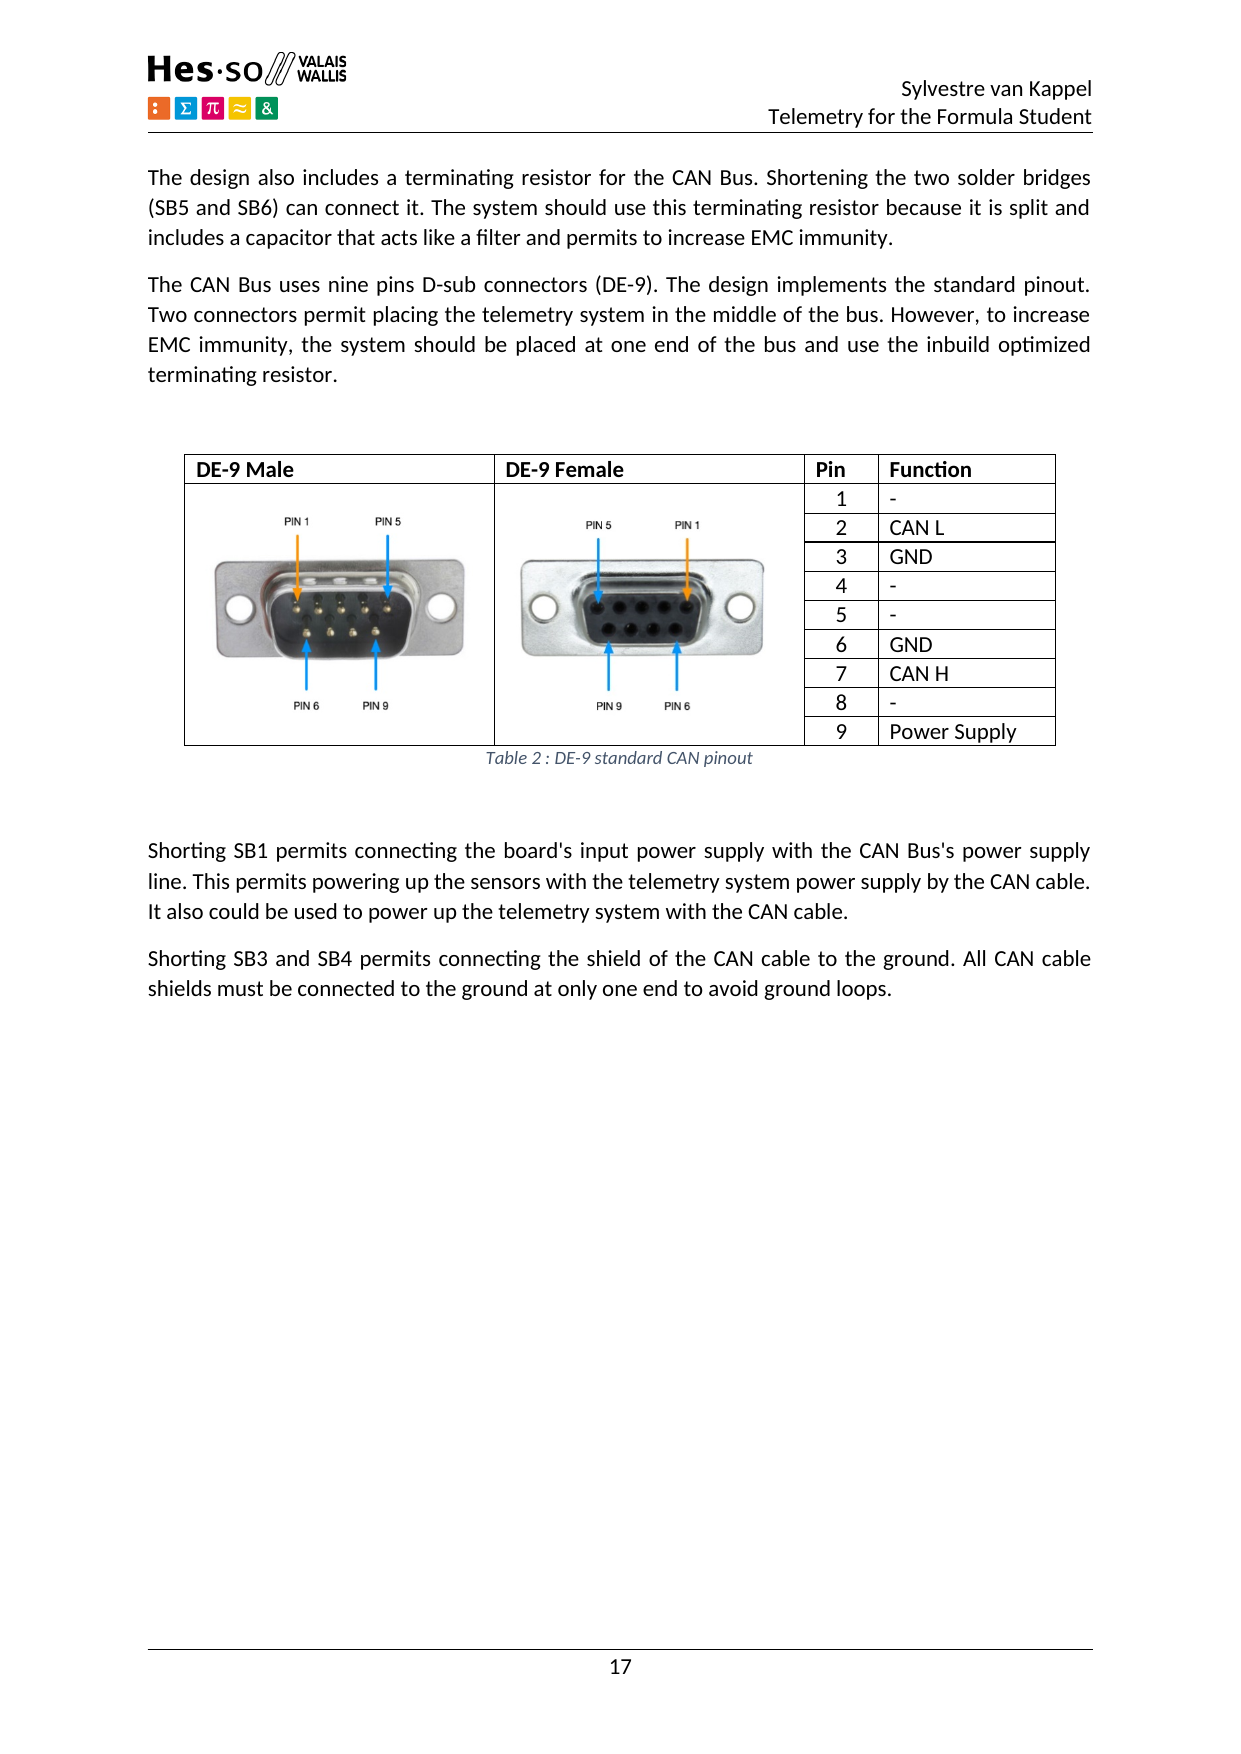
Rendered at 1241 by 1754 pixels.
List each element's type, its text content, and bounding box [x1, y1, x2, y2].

table_header DE-9 Female [495, 455, 804, 483]
table_cell 2 [805, 514, 878, 541]
text The CAN Bus uses nine pins D-sub connectors (DE-9). The design implements the standard pinout. Two connectors permit placing the telemetry system in the middle of the bus. However, to increase EMC immunity, the system should be placed at one end of the bus and use the inbuild optimized terminating resistor. [148, 270, 1093, 388]
table_header Function [879, 455, 1055, 483]
text Table 2 : DE-9 standard CAN pinout [148, 746, 1093, 769]
picture [505, 512, 778, 716]
text The design also includes a terminating resistor for the CAN Bus. Shortening the two solder bridges (SB5 and SB6) can connect it. The system should use this terminating resistor because it is split and includes a capacitor that acts like a filter and permits to increase EMC immunity. [148, 163, 1093, 251]
table_cell 8 [805, 688, 878, 716]
table_cell [495, 484, 804, 745]
table_cell Power Supply [879, 717, 1055, 745]
table_cell [185, 484, 494, 745]
table_cell 4 [805, 572, 878, 599]
table_cell - [879, 572, 1055, 599]
picture [147, 52, 347, 120]
table_cell - [879, 484, 1055, 512]
table_cell - [879, 601, 1055, 629]
table_cell 1 [805, 484, 878, 512]
table_cell 7 [805, 659, 878, 687]
table_cell 6 [805, 630, 878, 658]
table_cell 3 [805, 543, 878, 571]
table_cell CAN H [879, 659, 1055, 687]
table_cell 9 [805, 717, 878, 745]
table_cell GND [879, 543, 1055, 571]
picture [196, 512, 479, 713]
table_cell GND [879, 630, 1055, 658]
text Shorting SB3 and SB4 permits connecting the shield of the CAN cable to the ground. All CAN cable shields must be connected to the ground at only one end to avoid ground loops. [148, 944, 1093, 1002]
table_cell CAN L [879, 514, 1055, 541]
text Shorting SB1 permits connecting the board's input power supply with the CAN Bus's power supply line. This permits powering up the sensors with the telemetry system power supply by the CAN cable. It also could be used to power up the telemetry system with the CAN cable. [148, 837, 1093, 925]
table_header Pin [805, 455, 878, 483]
table_cell - [879, 688, 1055, 716]
table_cell 5 [805, 601, 878, 629]
table_header DE-9 Male [185, 455, 494, 483]
